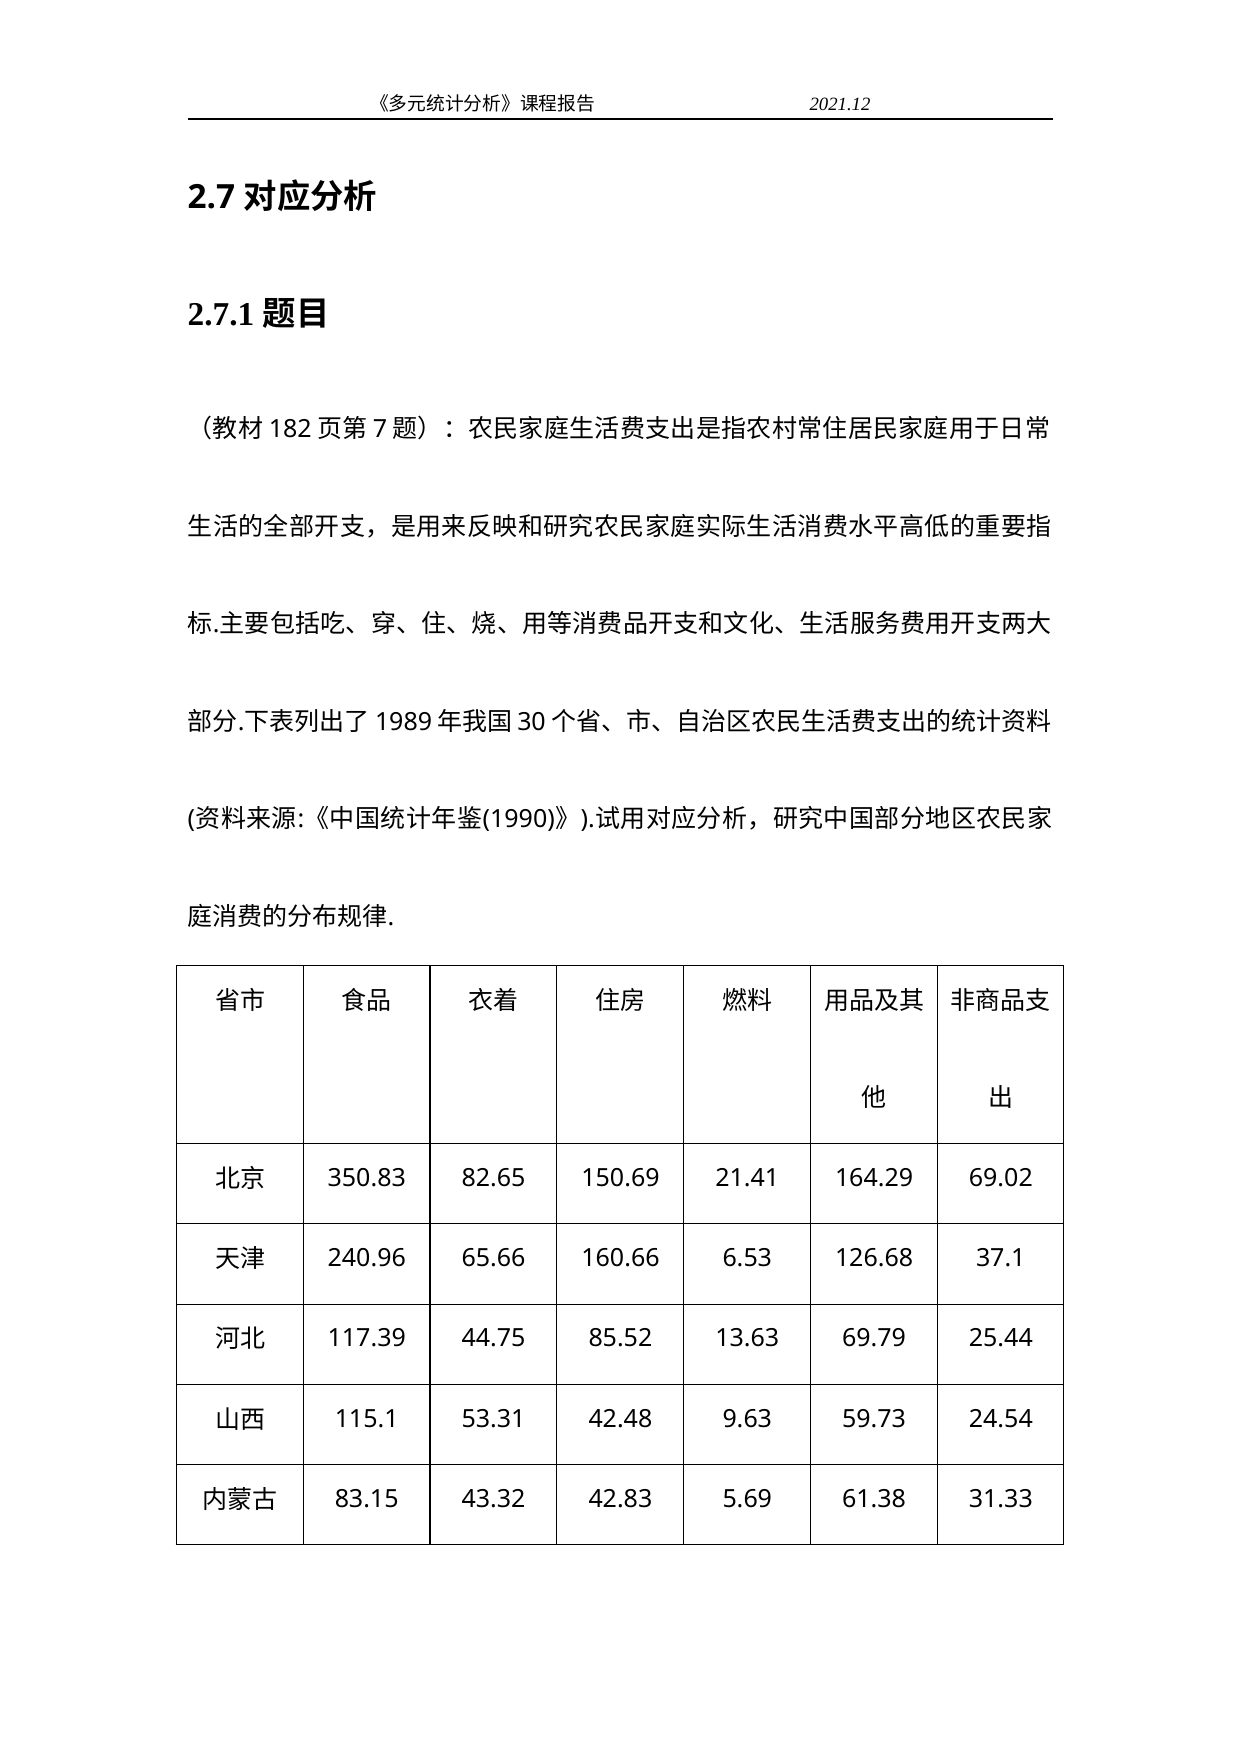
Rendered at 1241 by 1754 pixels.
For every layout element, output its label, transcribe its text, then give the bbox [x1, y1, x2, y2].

table_cell 5.69 [684, 1465, 810, 1544]
table_cell 160.66 [557, 1224, 683, 1303]
table_cell 21.41 [684, 1144, 810, 1223]
table_cell 164.29 [811, 1144, 937, 1223]
table_cell 北京 [177, 1144, 303, 1223]
table_cell 31.33 [938, 1465, 1063, 1544]
subtitle 2.7 对应分析 [187, 162, 1053, 227]
table_cell 44.75 [431, 1305, 556, 1384]
table_cell 53.31 [431, 1385, 556, 1464]
table_header 非商品支出 [938, 966, 1063, 1143]
text （教材182页第7题）：农民家庭生活费支出是指农村常住居民家庭用于日常生活的全部开支，是用来反映和研究农民家庭实际生活消费水平高低的重要指标.主要包括吃、穿、住、烧、用等消费品开支和文化、生活服务费用开支两大部分.下表列出了1989年我国30个省、市、自治区农民生活费支出的统计资料(资料来源:《中国统计年鉴(1990)》).试用对应分析，研究中国部分地区农民家庭消费的分布规律. [187, 394, 1053, 947]
table_cell 65.66 [431, 1224, 556, 1303]
table_cell 内蒙古 [177, 1465, 303, 1544]
table_cell 42.83 [557, 1465, 683, 1544]
table_cell 350.83 [304, 1144, 429, 1223]
table_cell 37.1 [938, 1224, 1063, 1303]
table_cell 240.96 [304, 1224, 429, 1303]
table_header 用品及其他 [811, 966, 937, 1143]
table_cell 天津 [177, 1224, 303, 1303]
table_header 燃料 [684, 966, 810, 1143]
table_cell 山西 [177, 1385, 303, 1464]
table_cell 115.1 [304, 1385, 429, 1464]
table_cell 126.68 [811, 1224, 937, 1303]
table_header 住房 [557, 966, 683, 1143]
table_header 食品 [304, 966, 429, 1143]
table_cell 150.69 [557, 1144, 683, 1223]
table_cell 9.63 [684, 1385, 810, 1464]
table_cell 42.48 [557, 1385, 683, 1464]
table_cell 13.63 [684, 1305, 810, 1384]
table_cell 85.52 [557, 1305, 683, 1384]
table_cell 河北 [177, 1305, 303, 1384]
table_cell 69.79 [811, 1305, 937, 1384]
table_header 衣着 [431, 966, 556, 1143]
table_cell 24.54 [938, 1385, 1063, 1464]
table_cell 82.65 [431, 1144, 556, 1223]
table_header 省市 [177, 966, 303, 1143]
table_cell 61.38 [811, 1465, 937, 1544]
table_cell 59.73 [811, 1385, 937, 1464]
table_cell 117.39 [304, 1305, 429, 1384]
table_cell 69.02 [938, 1144, 1063, 1223]
table_cell 43.32 [431, 1465, 556, 1544]
table_cell 6.53 [684, 1224, 810, 1303]
table_cell 25.44 [938, 1305, 1063, 1384]
table_cell 83.15 [304, 1465, 429, 1544]
subtitle 2.7.1 题目 [187, 278, 1053, 343]
